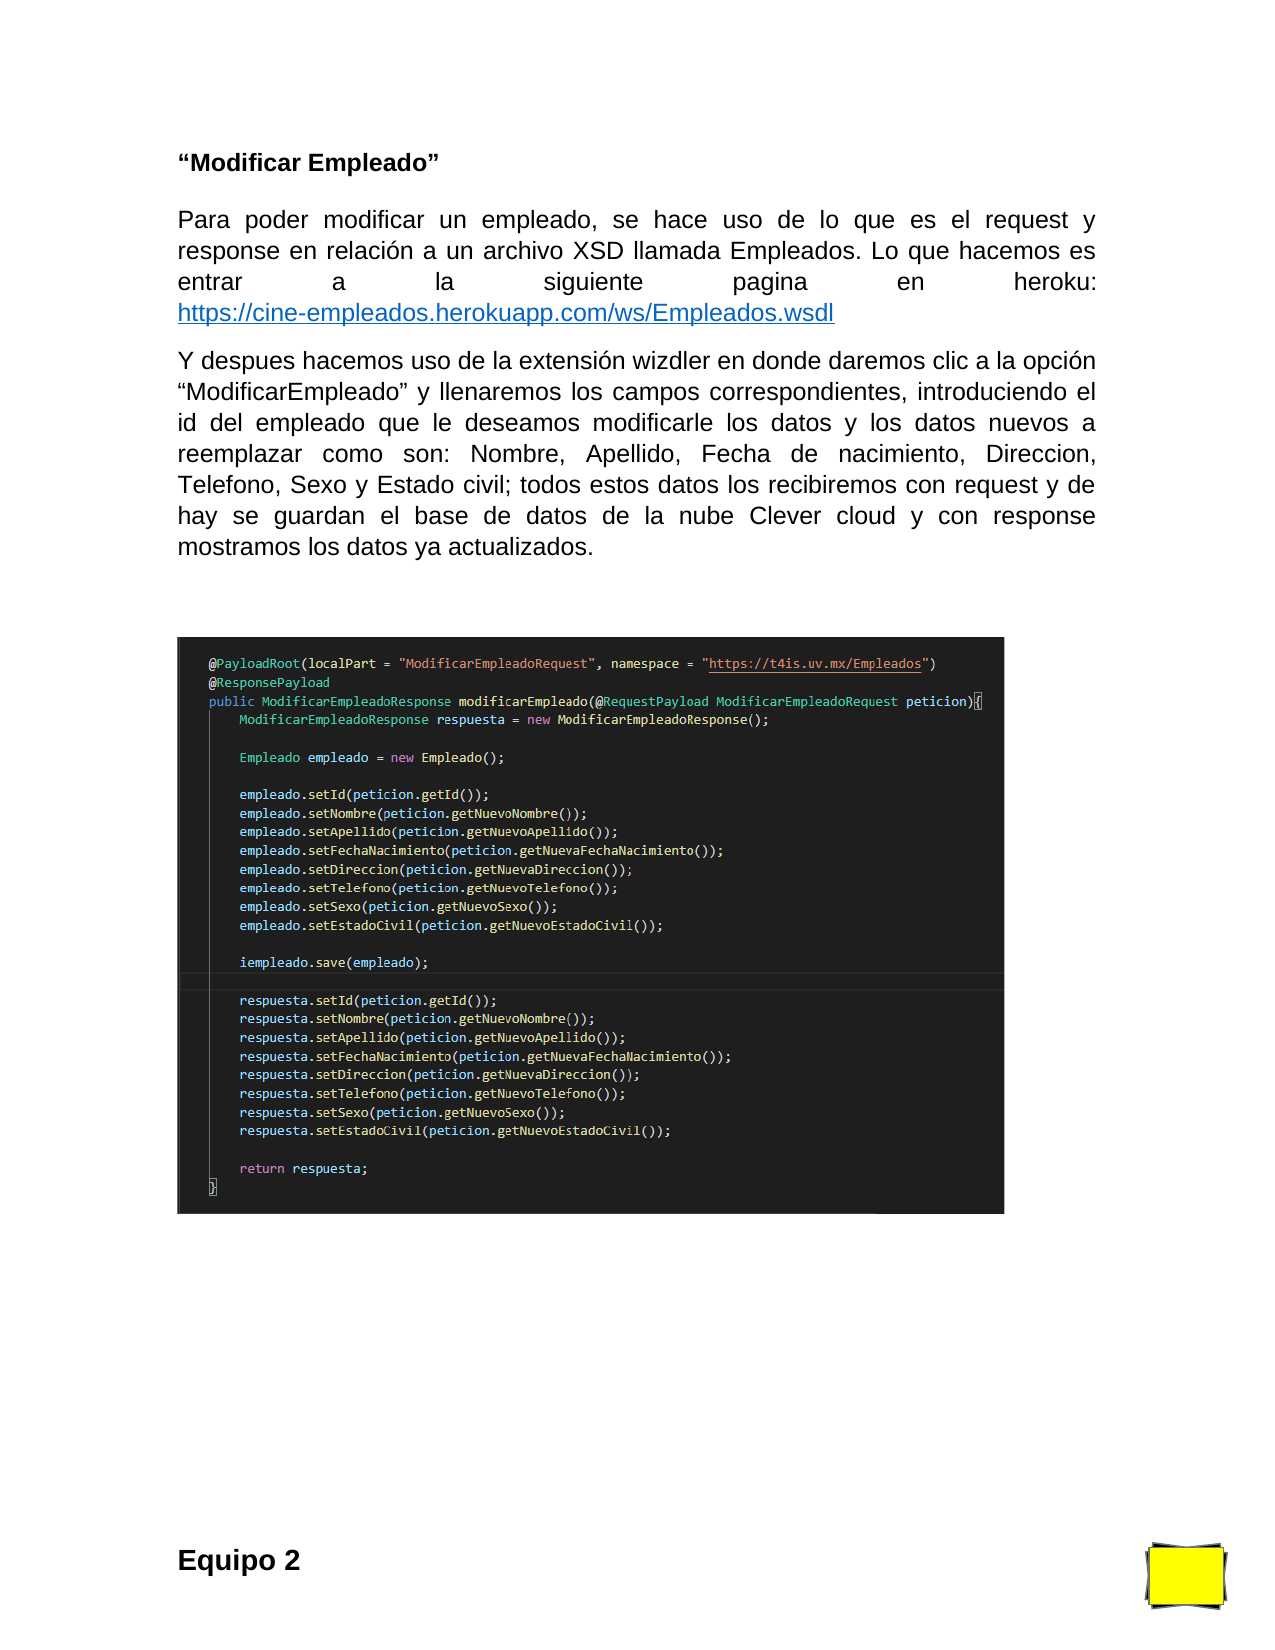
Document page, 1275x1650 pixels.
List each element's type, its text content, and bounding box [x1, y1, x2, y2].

text Y despues hacemos uso de la extensión wizdler en donde daremos clic a la opción “ModificarEmpleado” y llenaremos los campos correspondientes, introduciendo el id del empleado que le deseamos modificarle los datos y los datos nuevos a reemplazar como son: Nombre, Apellido, Fecha de nacimiento, Direccion, Telefono, Sexo y Estado civil; todos estos datos los recibiremos con request y de hay se guardan el base de datos de la nube Clever cloud y con response mostramos los datos ya actualizados. [177, 346, 1098, 561]
text “Modificar Empleado” [177, 148, 1098, 176]
picture [177, 637, 1005, 1214]
text Para poder modificar un empleado, se hace uso de lo que es el request y response en relación a un archivo XSD llamada Empleados. Lo que hacemos es entrar a la siguiente pagina en heroku: https://cine-empleados.herokuapp.com/ws/Empleados.wsdl [177, 205, 1098, 327]
